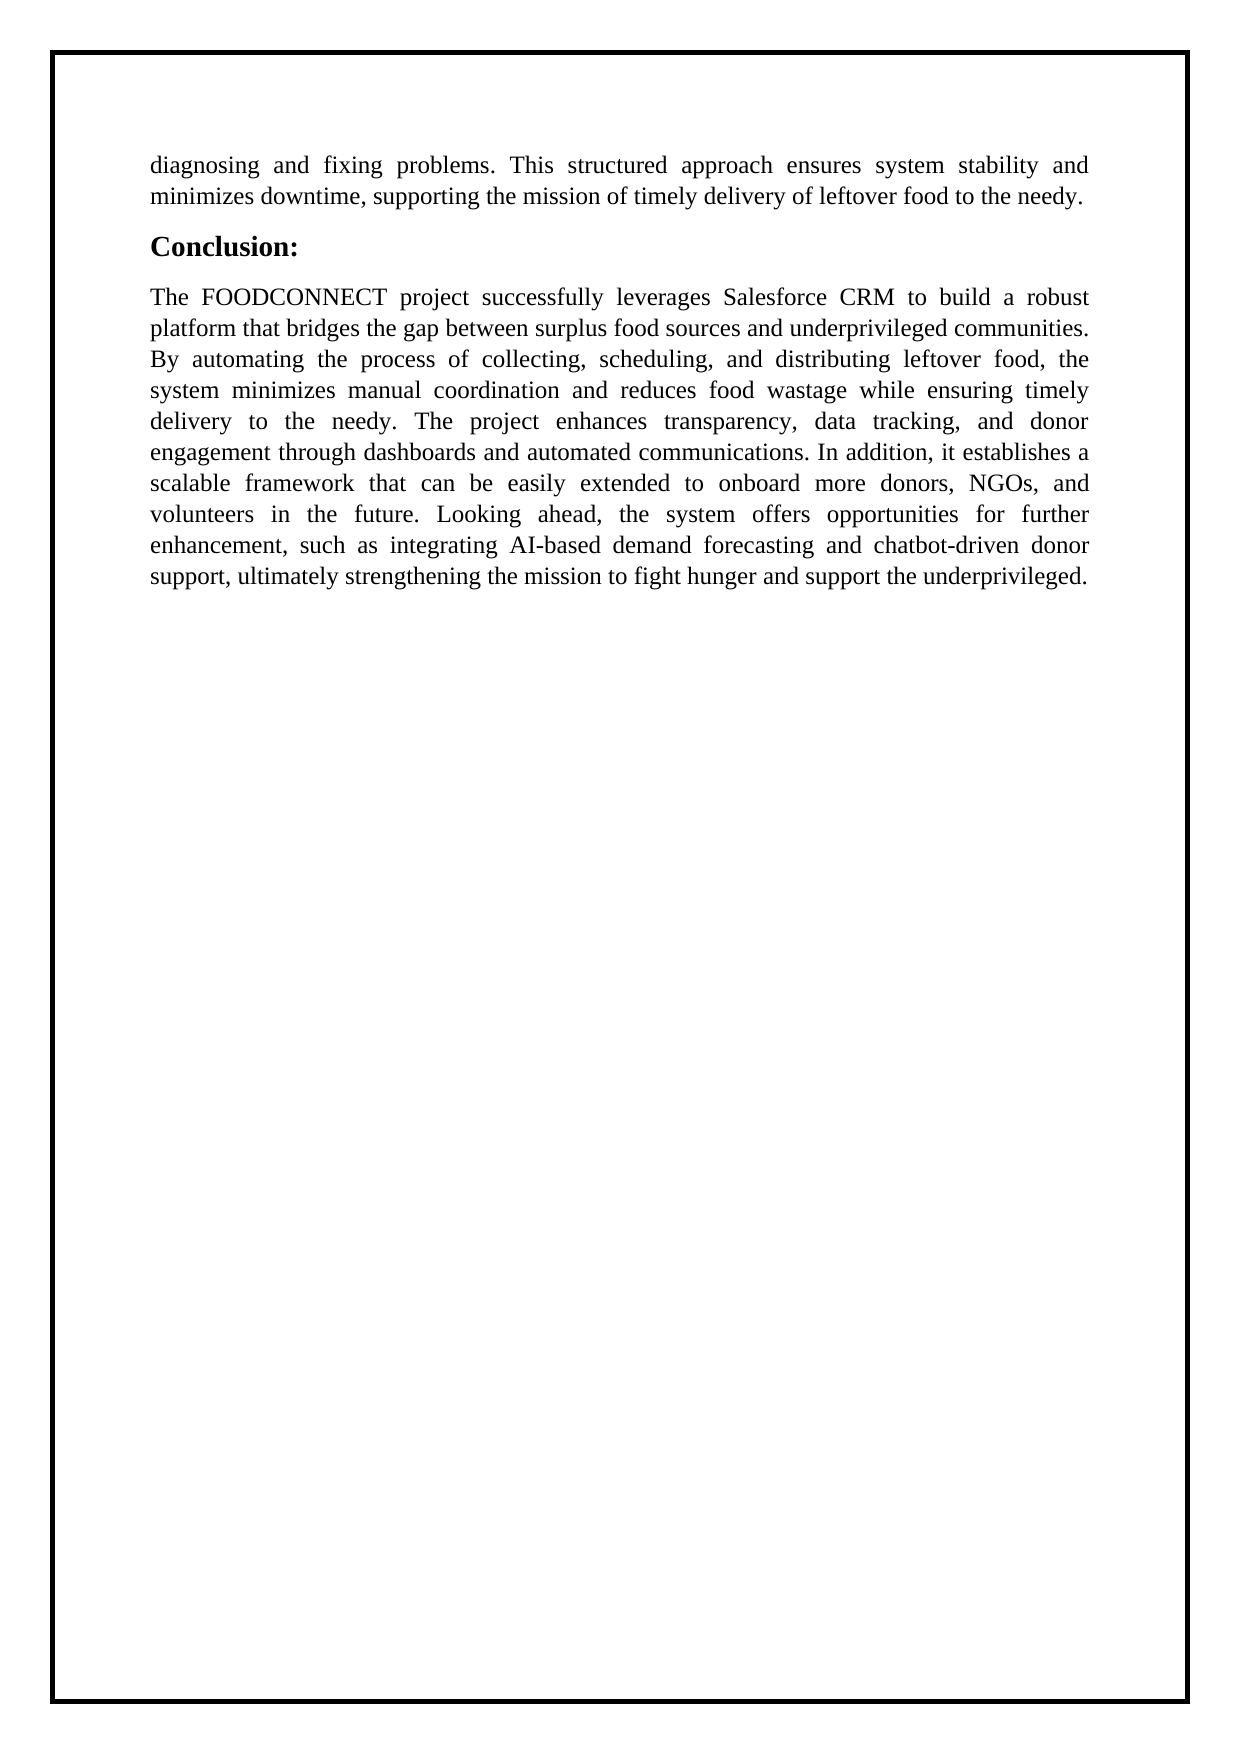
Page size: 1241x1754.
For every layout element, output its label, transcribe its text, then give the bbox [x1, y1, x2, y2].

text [150, 150, 1090, 210]
text Conclusion: [150, 229, 1090, 262]
text The FOODCONNECT project successfully leverages Salesforce CRM to build a robust platform that bridges the gap between surplus food sources and underprivileged communities. By automating the process of collecting, scheduling, and distributing leftover food, the system minimizes manual coordination and reduces food wastage while ensuring timely delivery to the needy. The project enhances transparency, data tracking, and donor engagement through dashboards and automated communications. In addition, it establishes a scalable framework that can be easily extended to onboard more donors, NGOs, and volunteers in the future. Looking ahead, the system offers opportunities for further enhancement, such as integrating AI-based demand forecasting and chatbot-driven donor support, ultimately strengthening the mission to fight hunger and support the underprivileged. [150, 282, 1090, 590]
